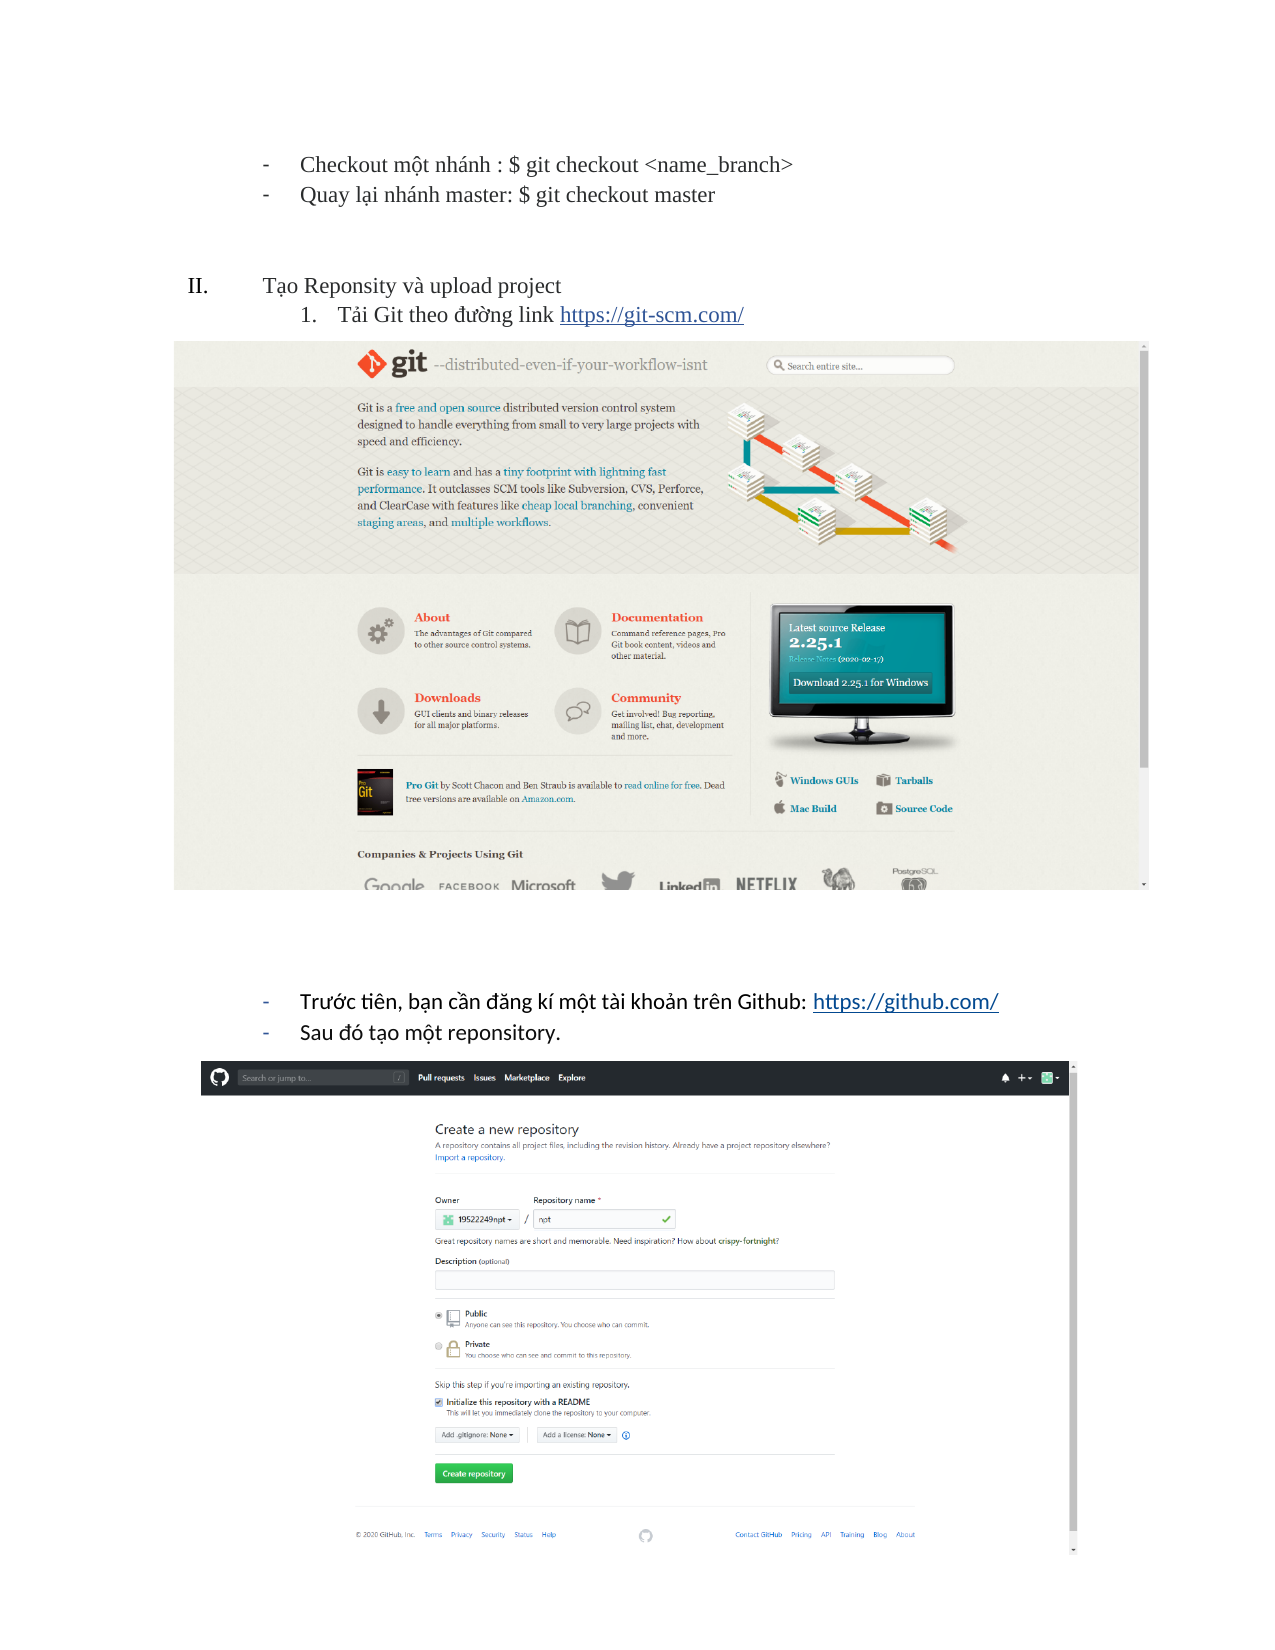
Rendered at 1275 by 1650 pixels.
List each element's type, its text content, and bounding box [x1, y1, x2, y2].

list Quay lại nhánh master: $ git checkout master [262, 180, 1125, 208]
picture [201, 1061, 1078, 1555]
list Trước tiên, bạn cần đăng kí một tài khoản trên Github: https://github.com/ [262, 987, 1125, 1016]
list Tạo Reponsity và upload project [187, 272, 1125, 298]
list Sau đó tạo một reponsitory. [262, 1018, 1125, 1046]
list Tải Git theo đường link https://git-scm.com/ [300, 301, 1125, 327]
list Checkout một nhánh : $ git checkout <name_branch> [262, 150, 1125, 178]
picture [173, 341, 1149, 890]
